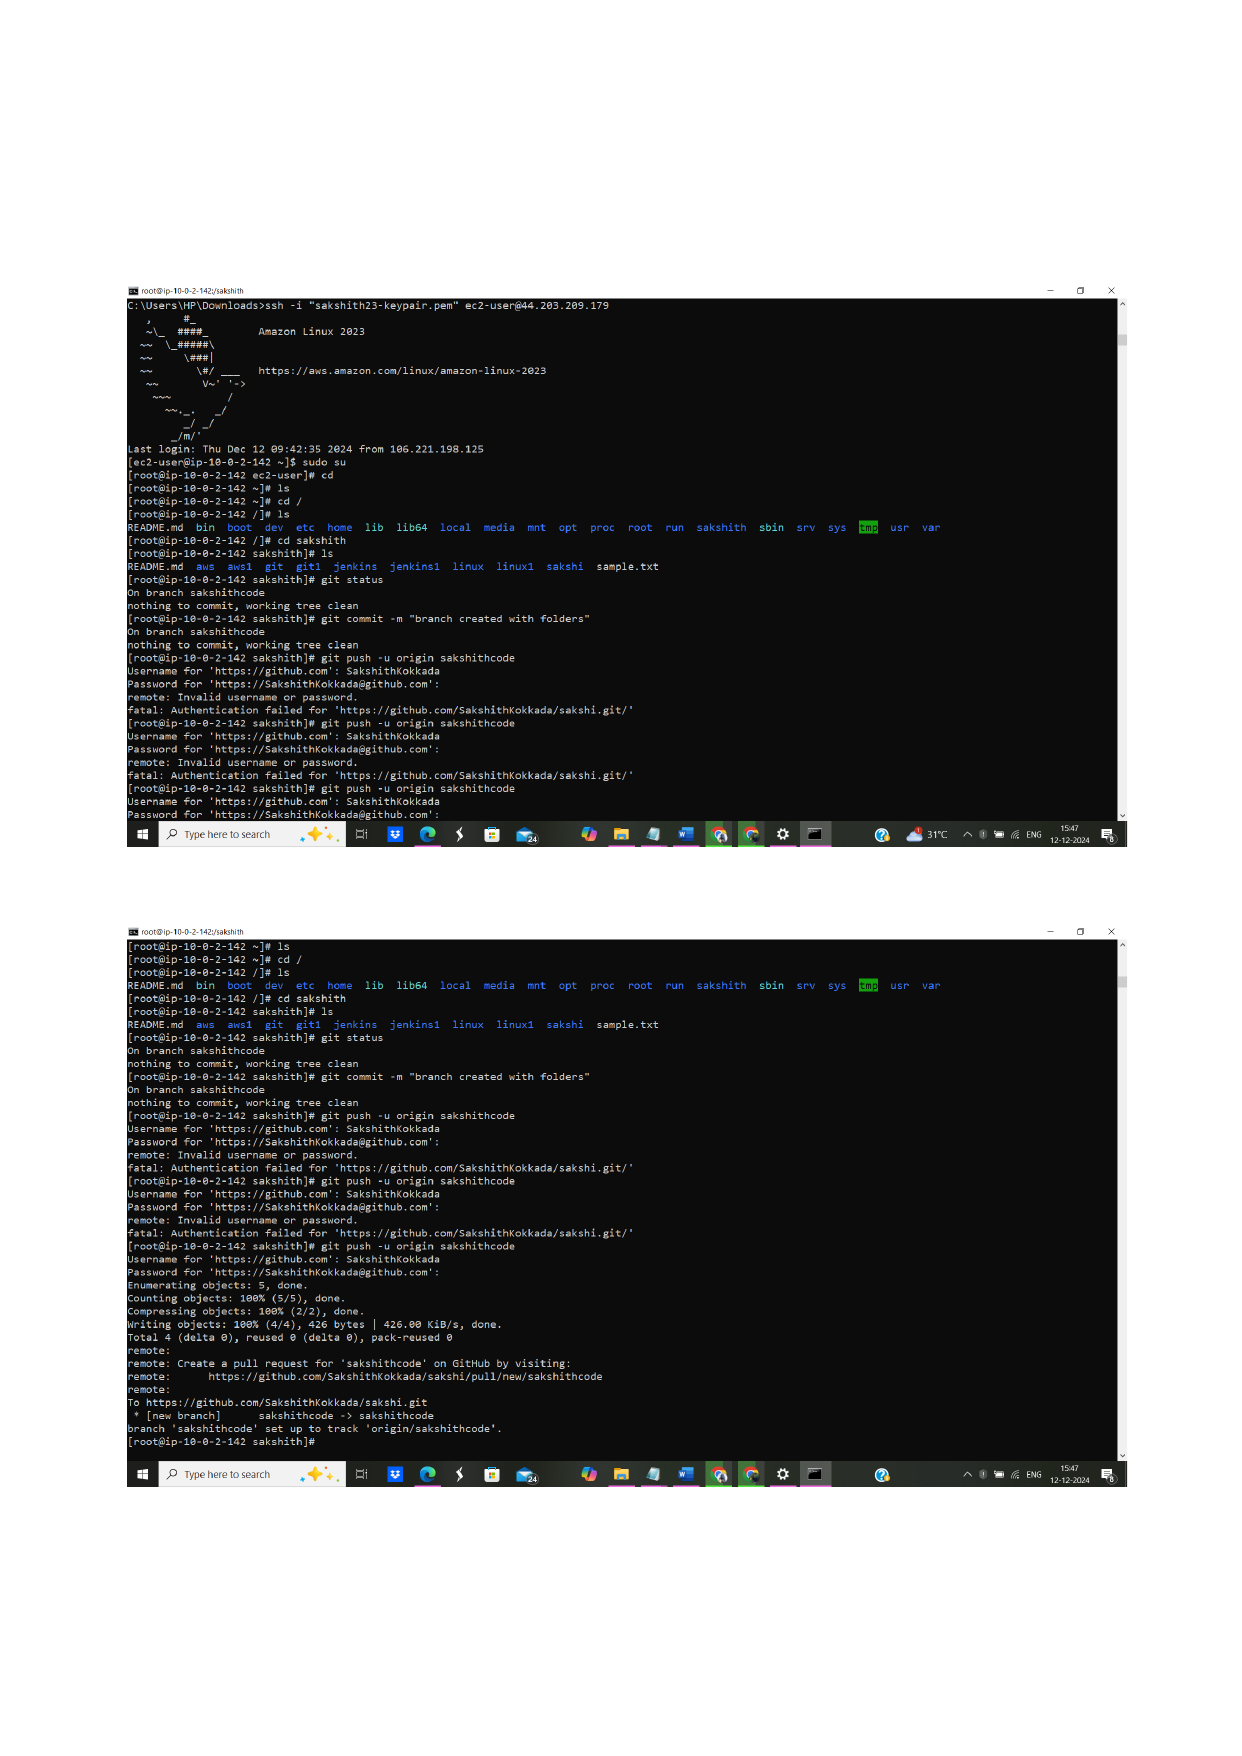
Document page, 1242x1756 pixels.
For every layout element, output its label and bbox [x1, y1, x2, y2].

picture [127, 284, 1128, 847]
picture [127, 924, 1128, 1487]
